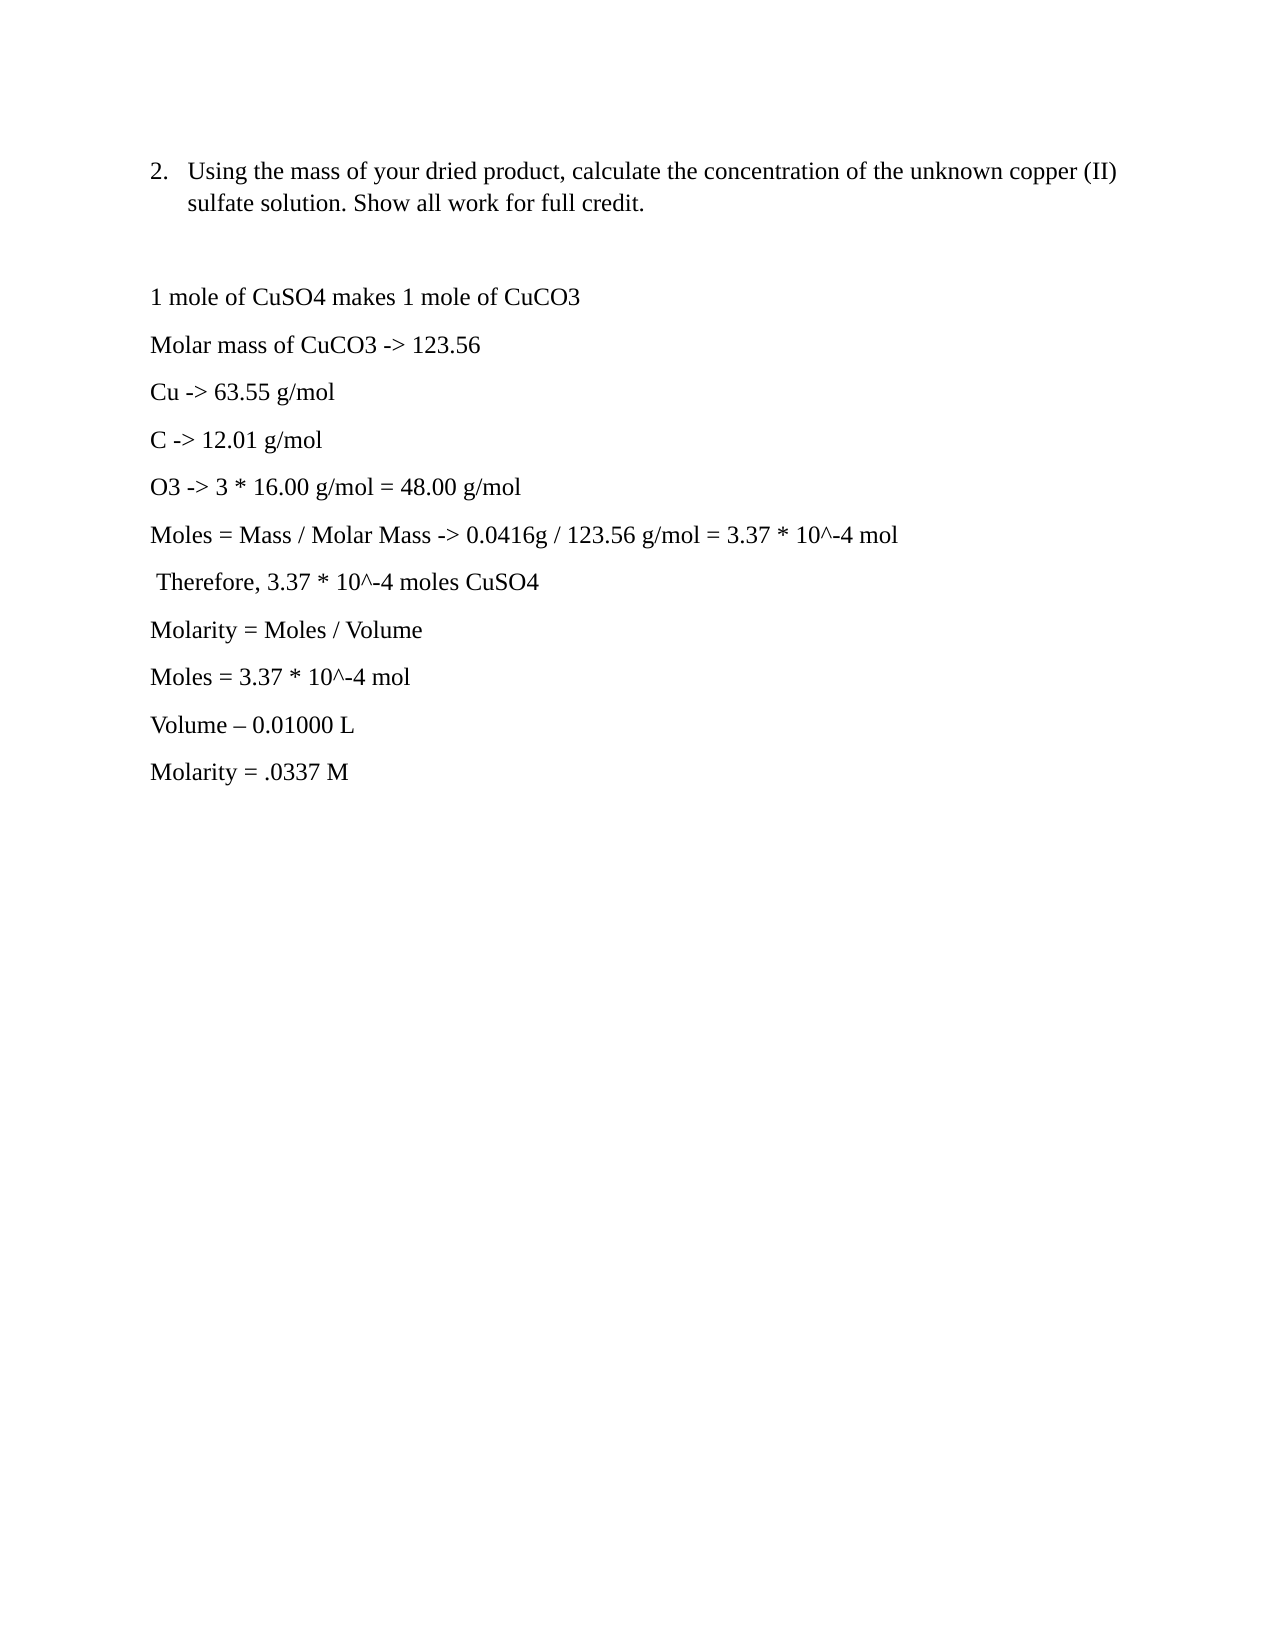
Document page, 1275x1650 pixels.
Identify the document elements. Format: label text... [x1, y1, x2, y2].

text Cu -> 63.55 g/mol [150, 377, 1122, 406]
text Molar mass of CuCO3 -> 123.56 [150, 330, 1122, 358]
text Therefore, 3.37 * 10^-4 moles CuSO4 [150, 567, 1122, 596]
text C -> 12.01 g/mol [150, 425, 1122, 453]
text 1 mole of CuSO4 makes 1 mole of CuCO3 [150, 282, 1122, 311]
text Moles = 3.37 * 10^-4 mol [150, 662, 1122, 691]
list Using the mass of your dried product, calculate the concentration of the unknown copper (II) sulfate solution. Show all work for full credit. [150, 156, 1122, 216]
text Molarity = .0337 M [150, 757, 1122, 786]
text O3 -> 3 * 16.00 g/mol = 48.00 g/mol [150, 472, 1122, 501]
text Molarity = Moles / Volume [150, 615, 1122, 643]
text Moles = Mass / Molar Mass -> 0.0416g / 123.56 g/mol = 3.37 * 10^-4 mol [150, 520, 1122, 548]
text Volume – 0.01000 L [150, 710, 1122, 738]
